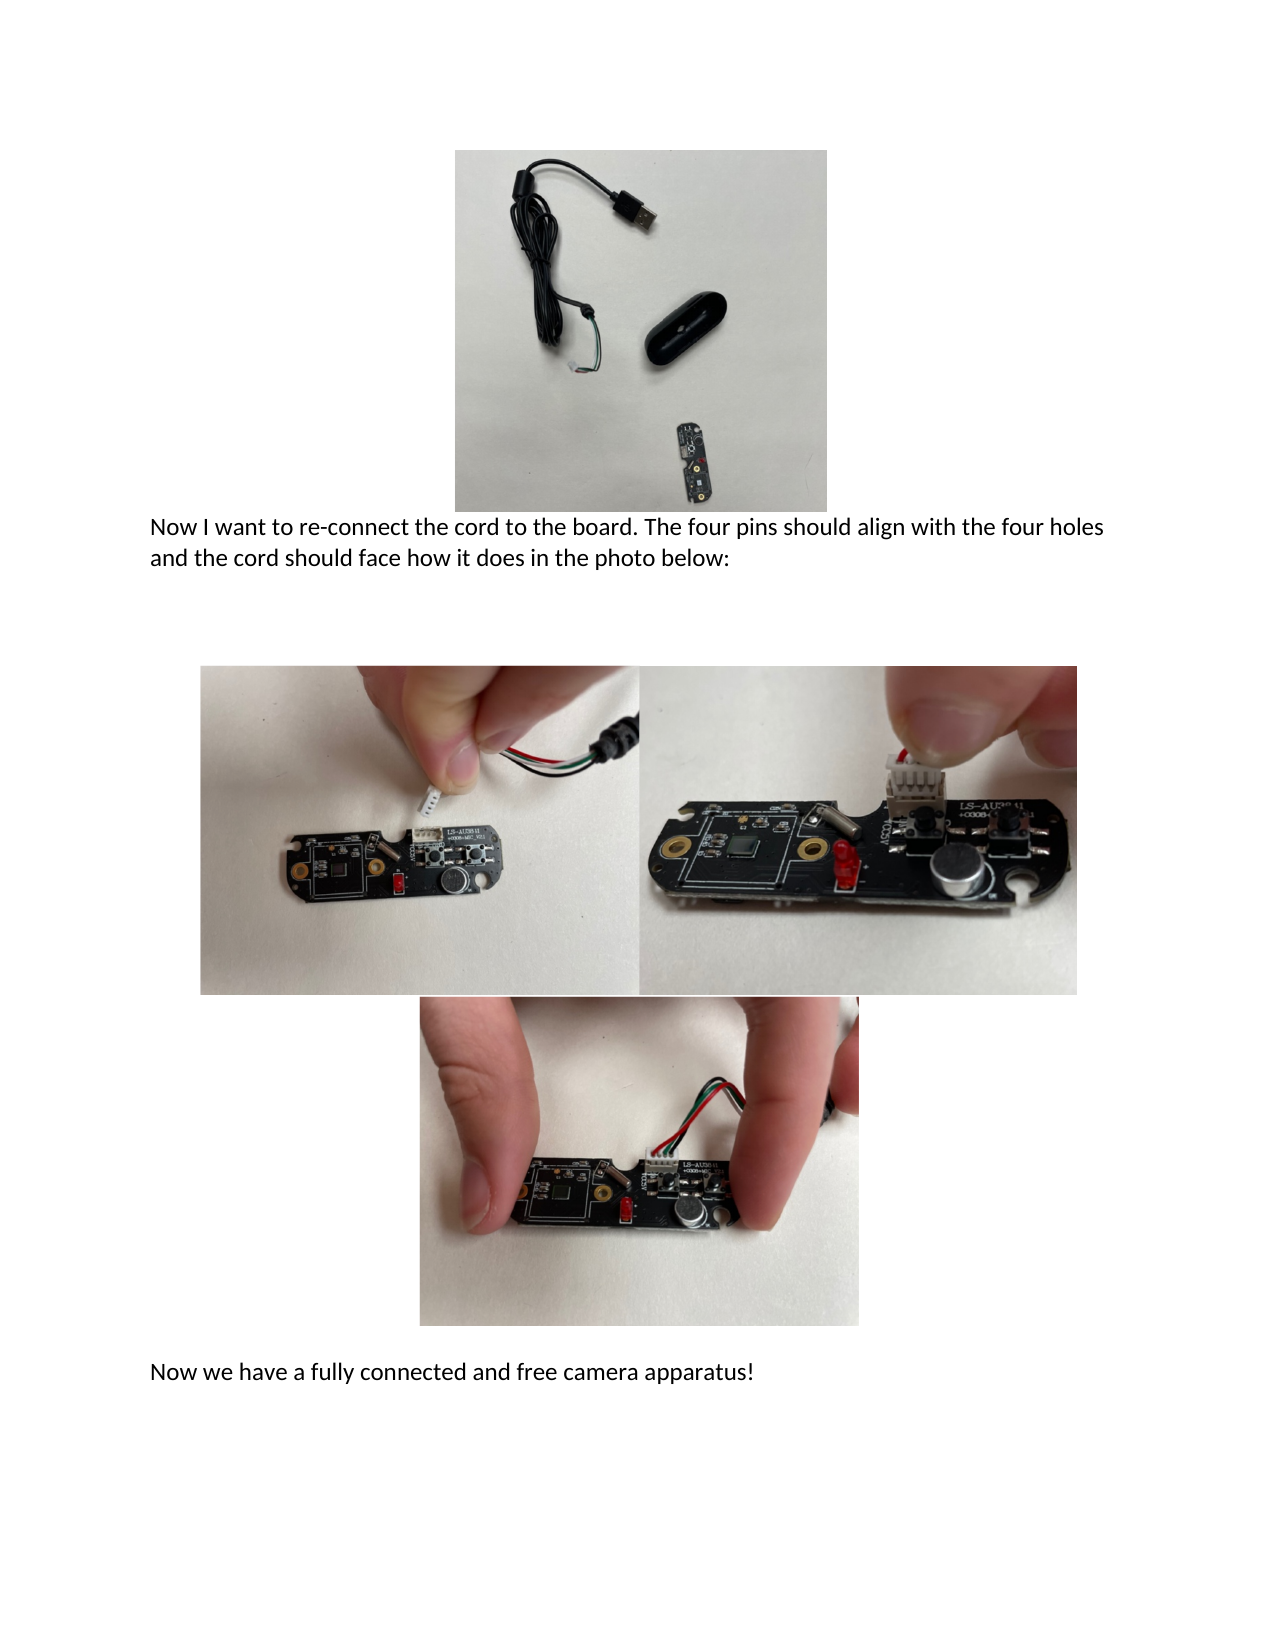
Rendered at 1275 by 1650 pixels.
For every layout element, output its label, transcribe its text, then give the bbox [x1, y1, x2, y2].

picture [201, 666, 1077, 995]
text Now we have a fully connected and free camera apparatus! [150, 1356, 1125, 1387]
text Now I want to re-connect the cord to the board. The four pins should align with the four holes and the cord should face how it does in the photo below: [150, 511, 1125, 572]
picture [455, 150, 827, 512]
picture [420, 997, 858, 1326]
